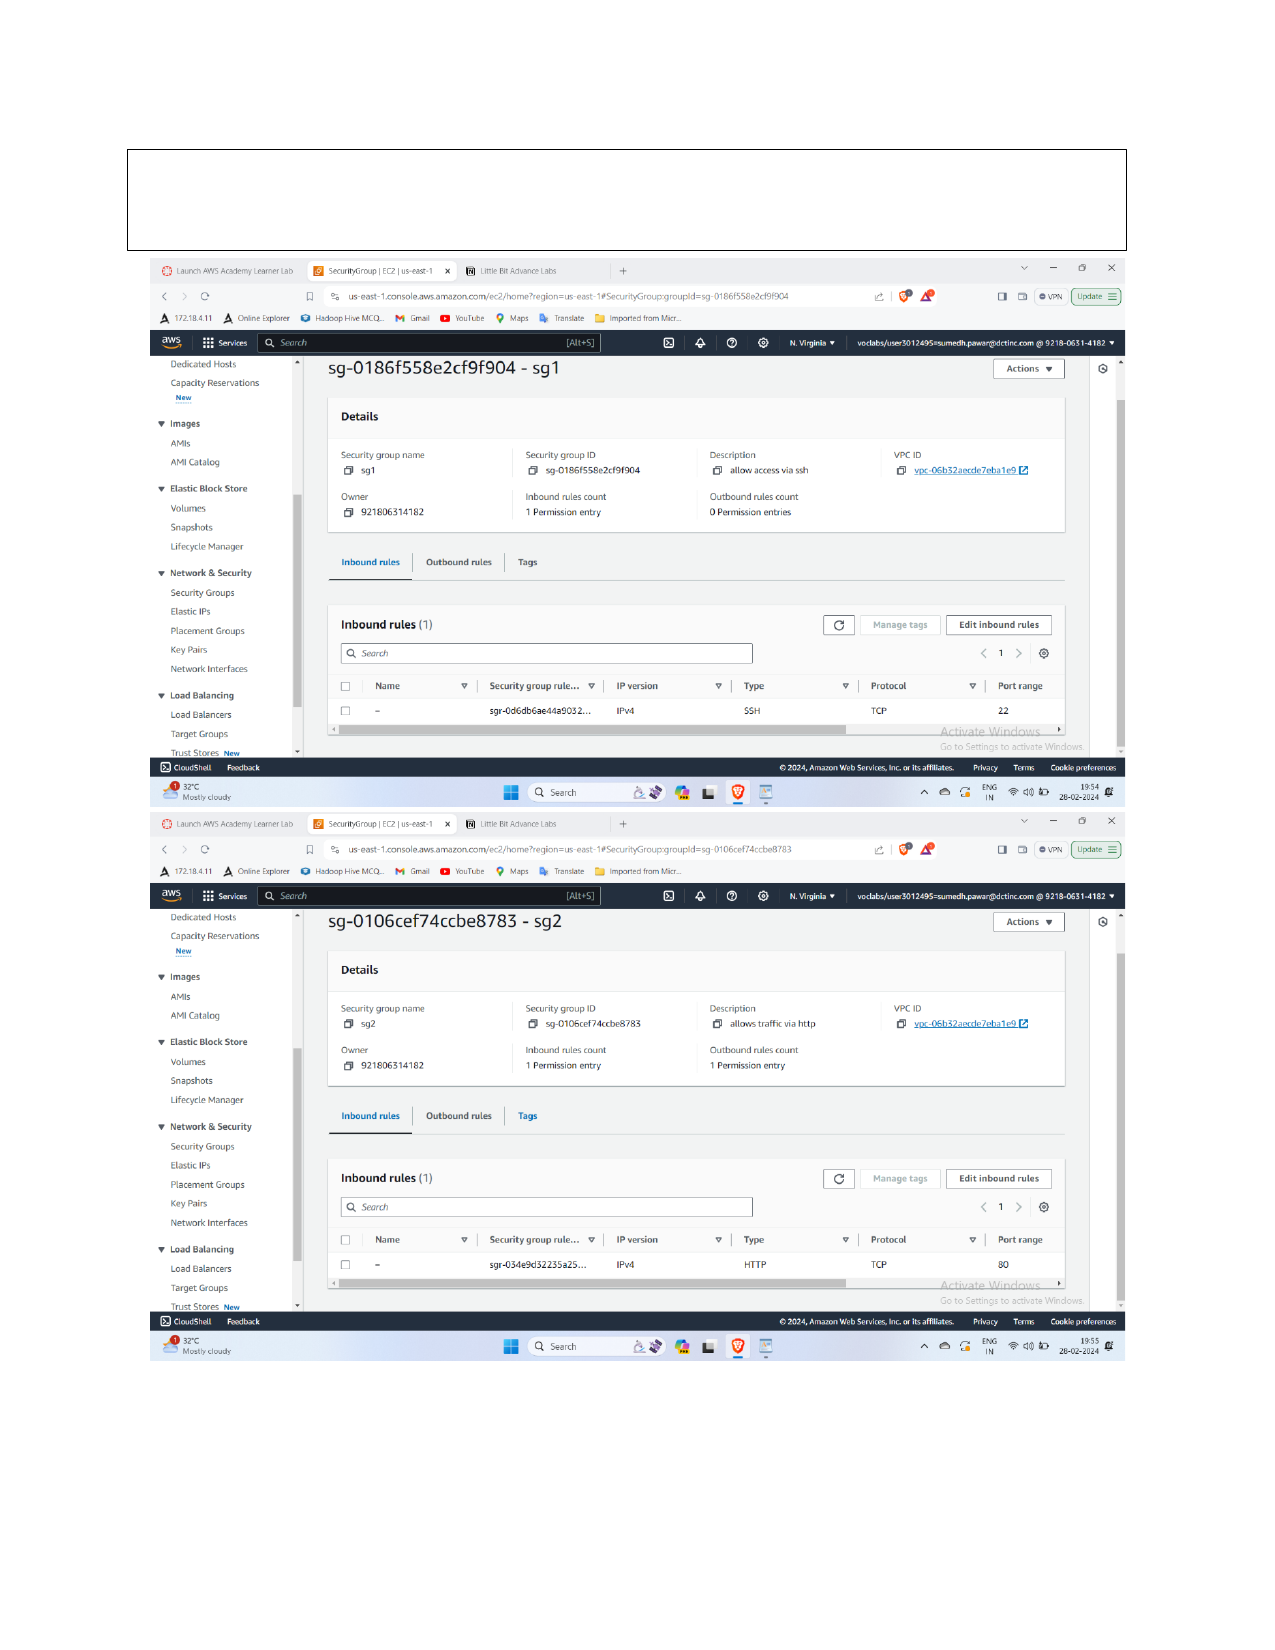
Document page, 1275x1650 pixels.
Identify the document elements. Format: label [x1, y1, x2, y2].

picture [150, 812, 1125, 1361]
picture [150, 258, 1125, 807]
